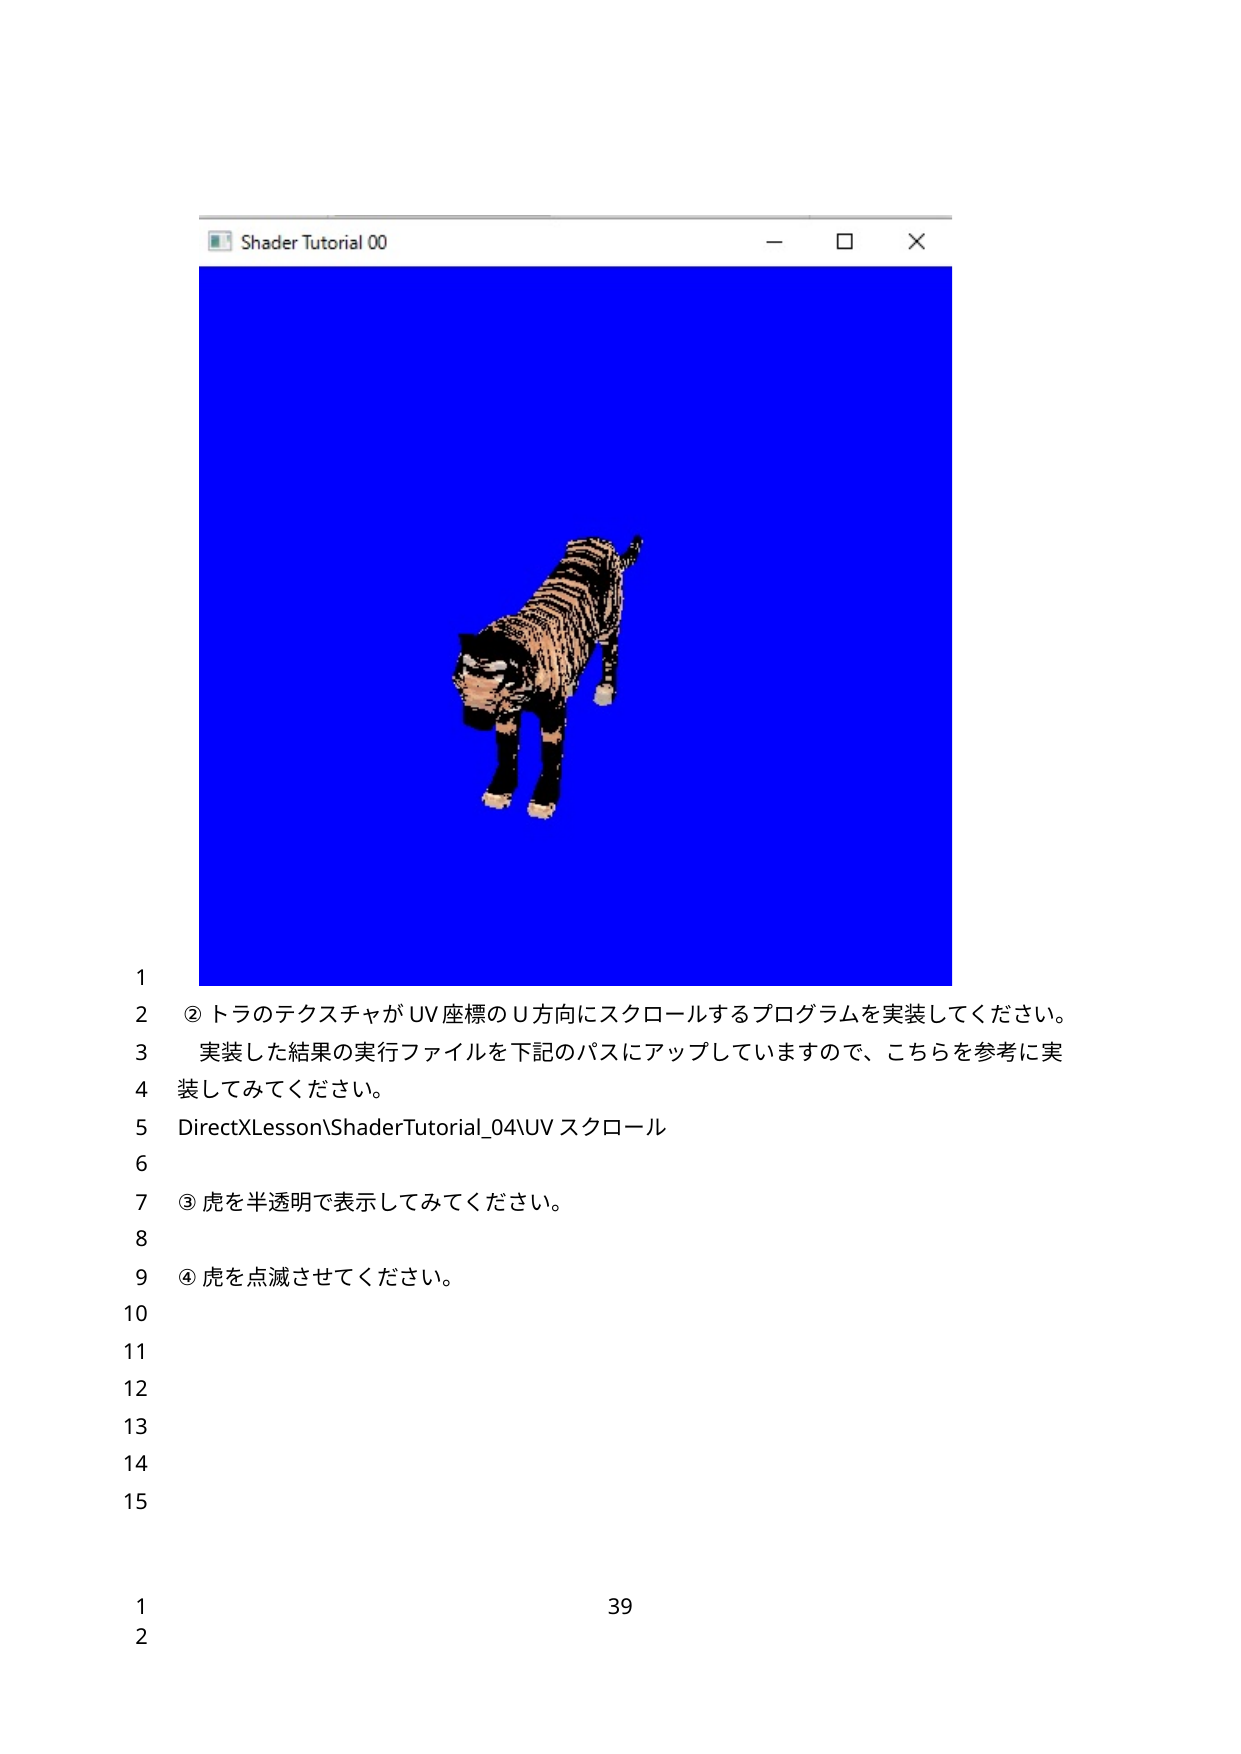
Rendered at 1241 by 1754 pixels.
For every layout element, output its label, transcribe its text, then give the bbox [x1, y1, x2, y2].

text ② トラのテクスチャがUV座標のU方向にスクロールするプログラムを実装してください。 [177, 994, 1063, 1032]
text ③ 虎を半透明で表示してみてください。 [177, 1182, 1063, 1219]
text DirectXLesson\ShaderTutorial_04\UVスクロール [177, 1107, 1063, 1144]
picture [199, 215, 953, 986]
text 実装した結果の実行ファイルを下記のパスにアップしていますので、こちらを参考に実装してみてください。 [177, 1032, 1063, 1107]
text ④ 虎を点滅させてください。 [177, 1257, 1063, 1294]
